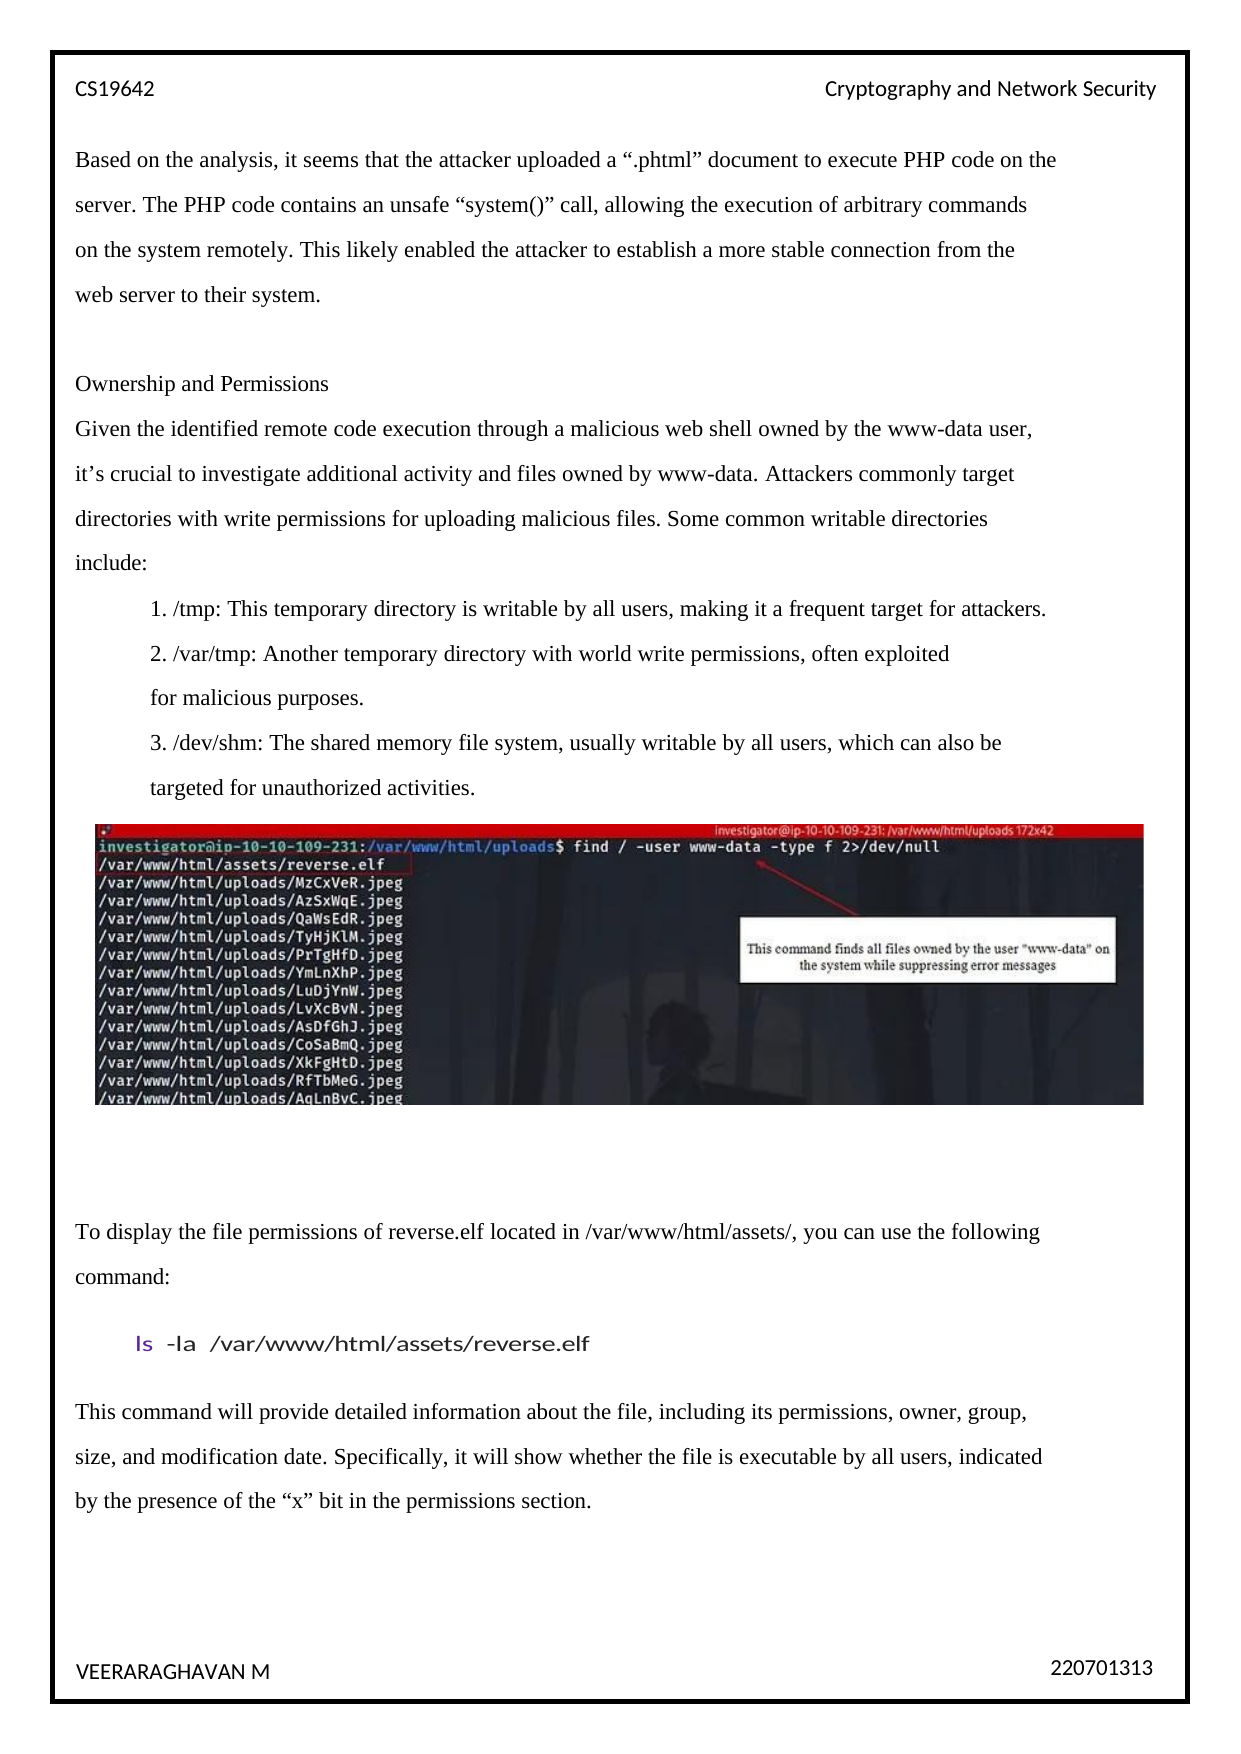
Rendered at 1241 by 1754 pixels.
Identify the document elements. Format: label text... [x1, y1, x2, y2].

list /var/tmp: Another temporary directory with world write permissions, often exploited for malicious purposes. [150, 639, 981, 711]
text Given the identified remote code execution through a malicious web shell owned by the www-data user, it’s crucial to investigate additional activity and files owned by www-data. Attackers commonly target directories with write permissions for uploading malicious files. Some common writable directories include: [75, 415, 1034, 576]
text To display the file permissions of reverse.elf located in /var/www/html/assets/, you can use the following command: [75, 1218, 1066, 1289]
list /dev/shm: The shared memory file system, usually writable by all users, which can also be targeted for unauthorized activities. [150, 729, 1080, 800]
text on the system remotely. This likely enabled the attacker to establish a more stable connection from the web server to their system. [75, 236, 1034, 307]
text ls -la /var/www/html/assets/reverse.elf [135, 1331, 1166, 1357]
text Ownership and Permissions [75, 370, 1166, 396]
picture [95, 824, 1144, 1105]
text This command will provide detailed information about the file, including its permissions, owner, group, size, and modification date. Specifically, it will show whether the file is executable by all users, indicated by the presence of the “x” bit in the permissions section. [75, 1398, 1069, 1514]
text Based on the analysis, it seems that the attacker uploaded a “.phtml” document to execute PHP code on the server. The PHP code contains an unsafe “system()” call, allowing the execution of arbitrary commands [75, 146, 1093, 217]
list /tmp: This temporary directory is writable by all users, making it a frequent target for attackers. [150, 594, 1166, 621]
